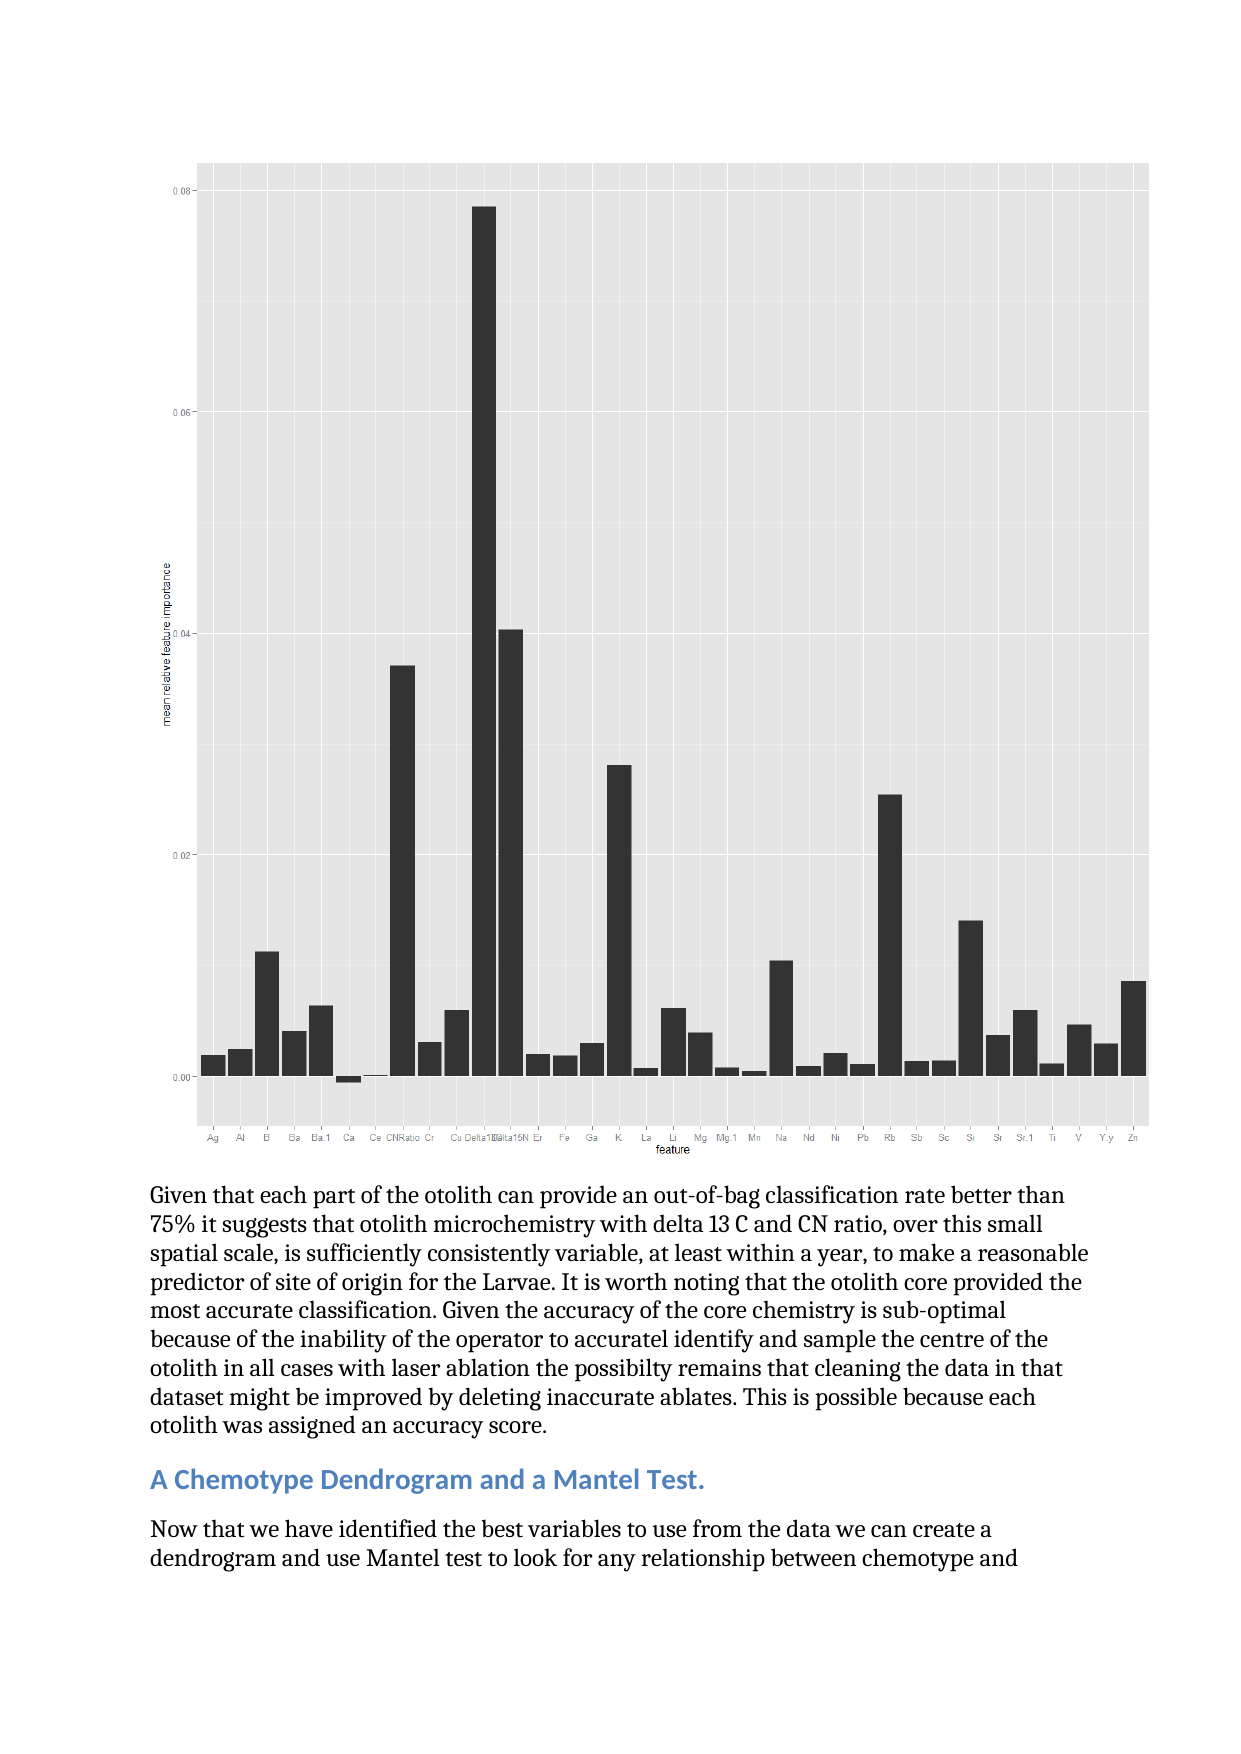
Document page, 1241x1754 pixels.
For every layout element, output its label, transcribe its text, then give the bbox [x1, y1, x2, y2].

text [150, 1515, 1090, 1573]
subtitle A Chemotype Dendrogram and a Mantel Test. [150, 1461, 1090, 1497]
text Given that each part of the otolith can provide an out-of-bag classification rate better than 75% it suggests that otolith microchemistry with delta 13 C and CN ratio, over this small spatial scale, is sufficiently consistently variable, at least within a year, to make a reasonable predictor of site of origin for the Larvae. It is worth noting that the otolith core provided the most accurate classification. Given the accuracy of the core chemistry is sub-optimal because of the inability of the operator to accuratel identify and sample the centre of the otolith in all cases with laser ablation the possibilty remains that cleaning the data in that dataset might be improved by deleting inaccurate ablates. This is possible because each otolith was assigned an accuracy score. [150, 1181, 1090, 1440]
picture [150, 150, 1163, 1163]
